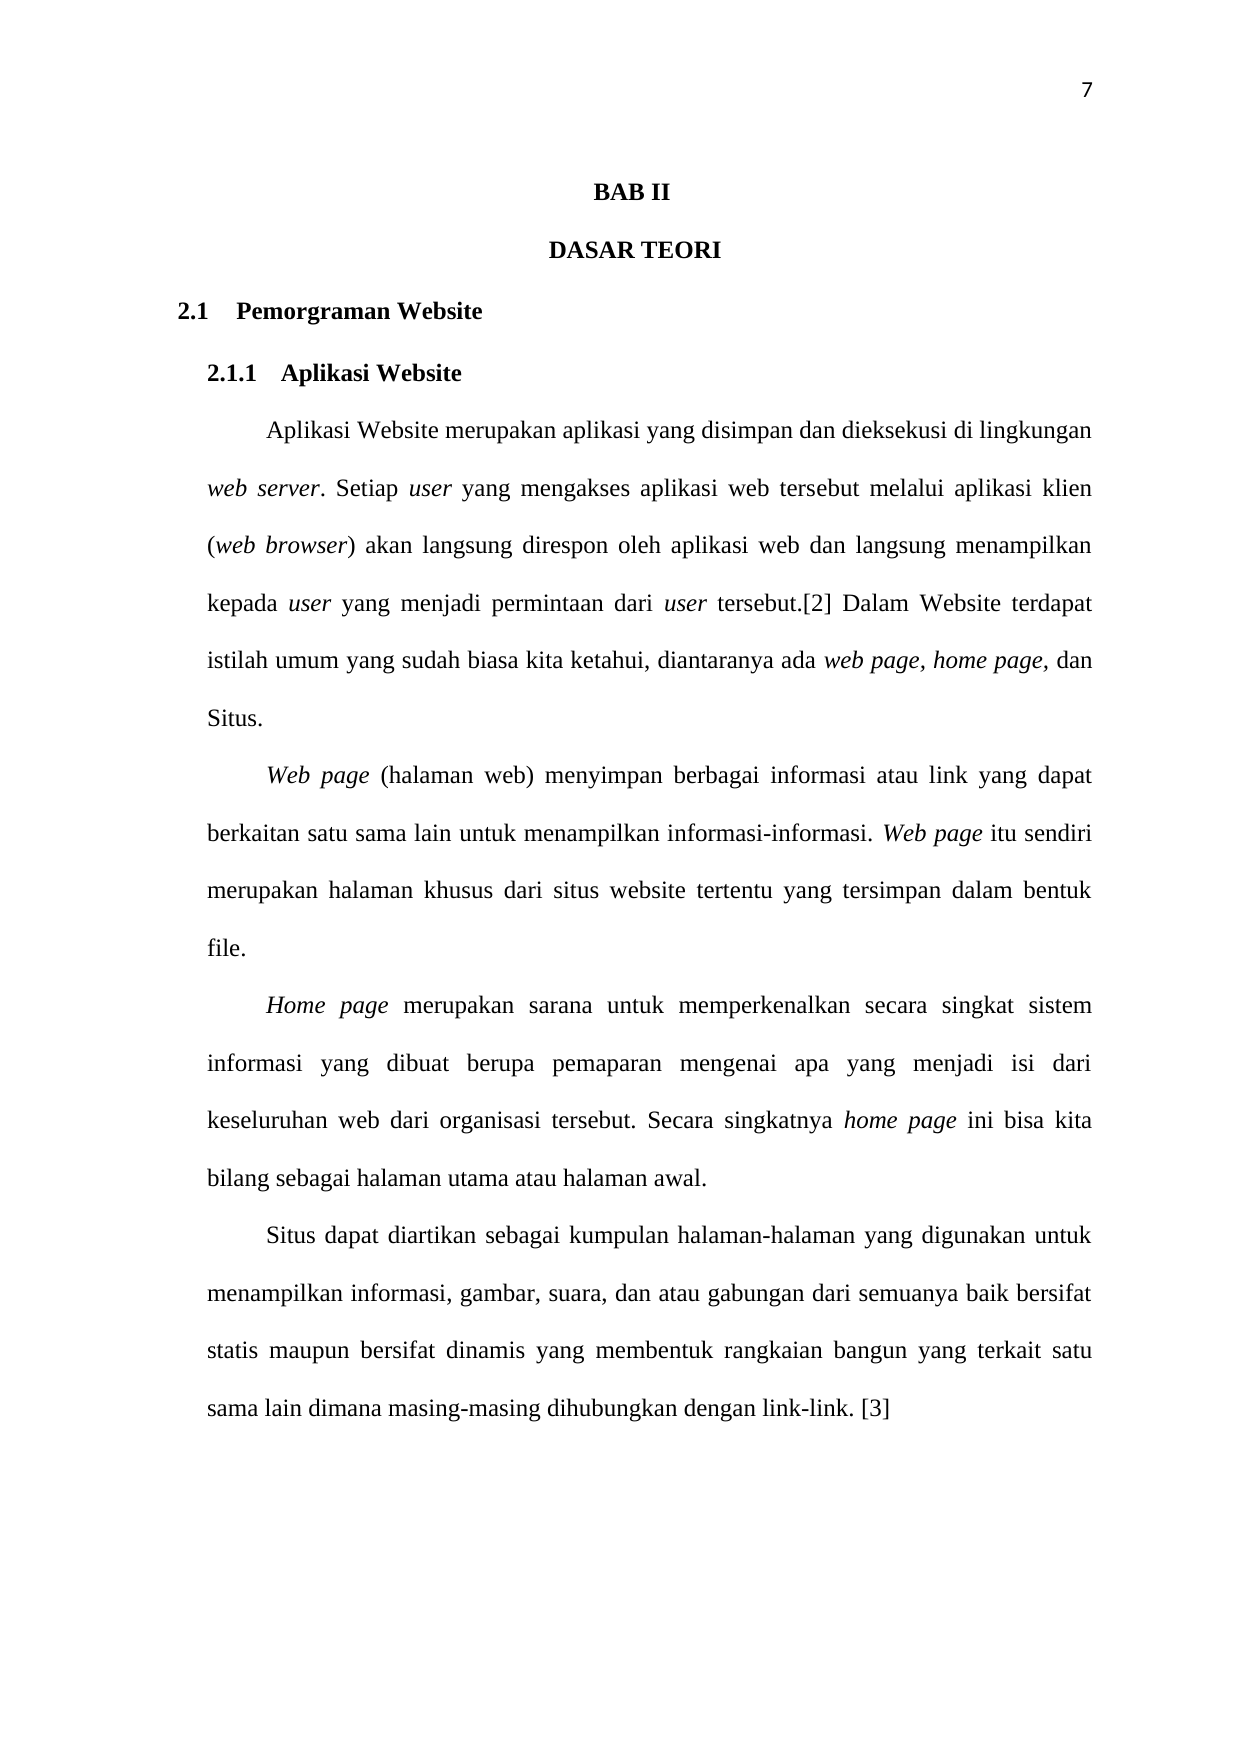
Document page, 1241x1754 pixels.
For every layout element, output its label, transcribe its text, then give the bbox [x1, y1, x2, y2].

subtitle Aplikasi Website [207, 358, 1092, 387]
text Aplikasi Website merupakan aplikasi yang disimpan dan dieksekusi di lingkungan web server. Setiap user yang mengakses aplikasi web tersebut melalui aplikasi klien (web browser) akan langsung direspon oleh aplikasi web dan langsung menampilkan kepada user yang menjadi permintaan dari user tersebut.[2] Dalam Website terdapat istilah umum yang sudah biasa kita ketahui, diantaranya ada web page, home page, dan Situs. [207, 416, 1092, 732]
subtitle BAB II DASAR TEORI [177, 177, 1092, 263]
text Web page (halaman web) menyimpan berbagai informasi atau link yang dapat berkaitan satu sama lain untuk menampilkan informasi-informasi. Web page itu sendiri merupakan halaman khusus dari situs website tertentu yang tersimpan dalam bentuk file. [207, 761, 1092, 962]
text Home page merupakan sarana untuk memperkenalkan secara singkat sistem informasi yang dibuat berupa pemaparan mengenai apa yang menjadi isi dari keseluruhan web dari organisasi tersebut. Secara singkatnya home page ini bisa kita bilang sebagai halaman utama atau halaman awal. [207, 991, 1092, 1192]
text Situs dapat diartikan sebagai kumpulan halaman-halaman yang digunakan untuk menampilkan informasi, gambar, suara, dan atau gabungan dari semuanya baik bersifat statis maupun bersifat dinamis yang membentuk rangkaian bangun yang terkait satu sama lain dimana masing-masing dihubungkan dengan link-link. [3] [207, 1221, 1092, 1422]
subtitle Pemorgraman Website [177, 296, 1092, 325]
